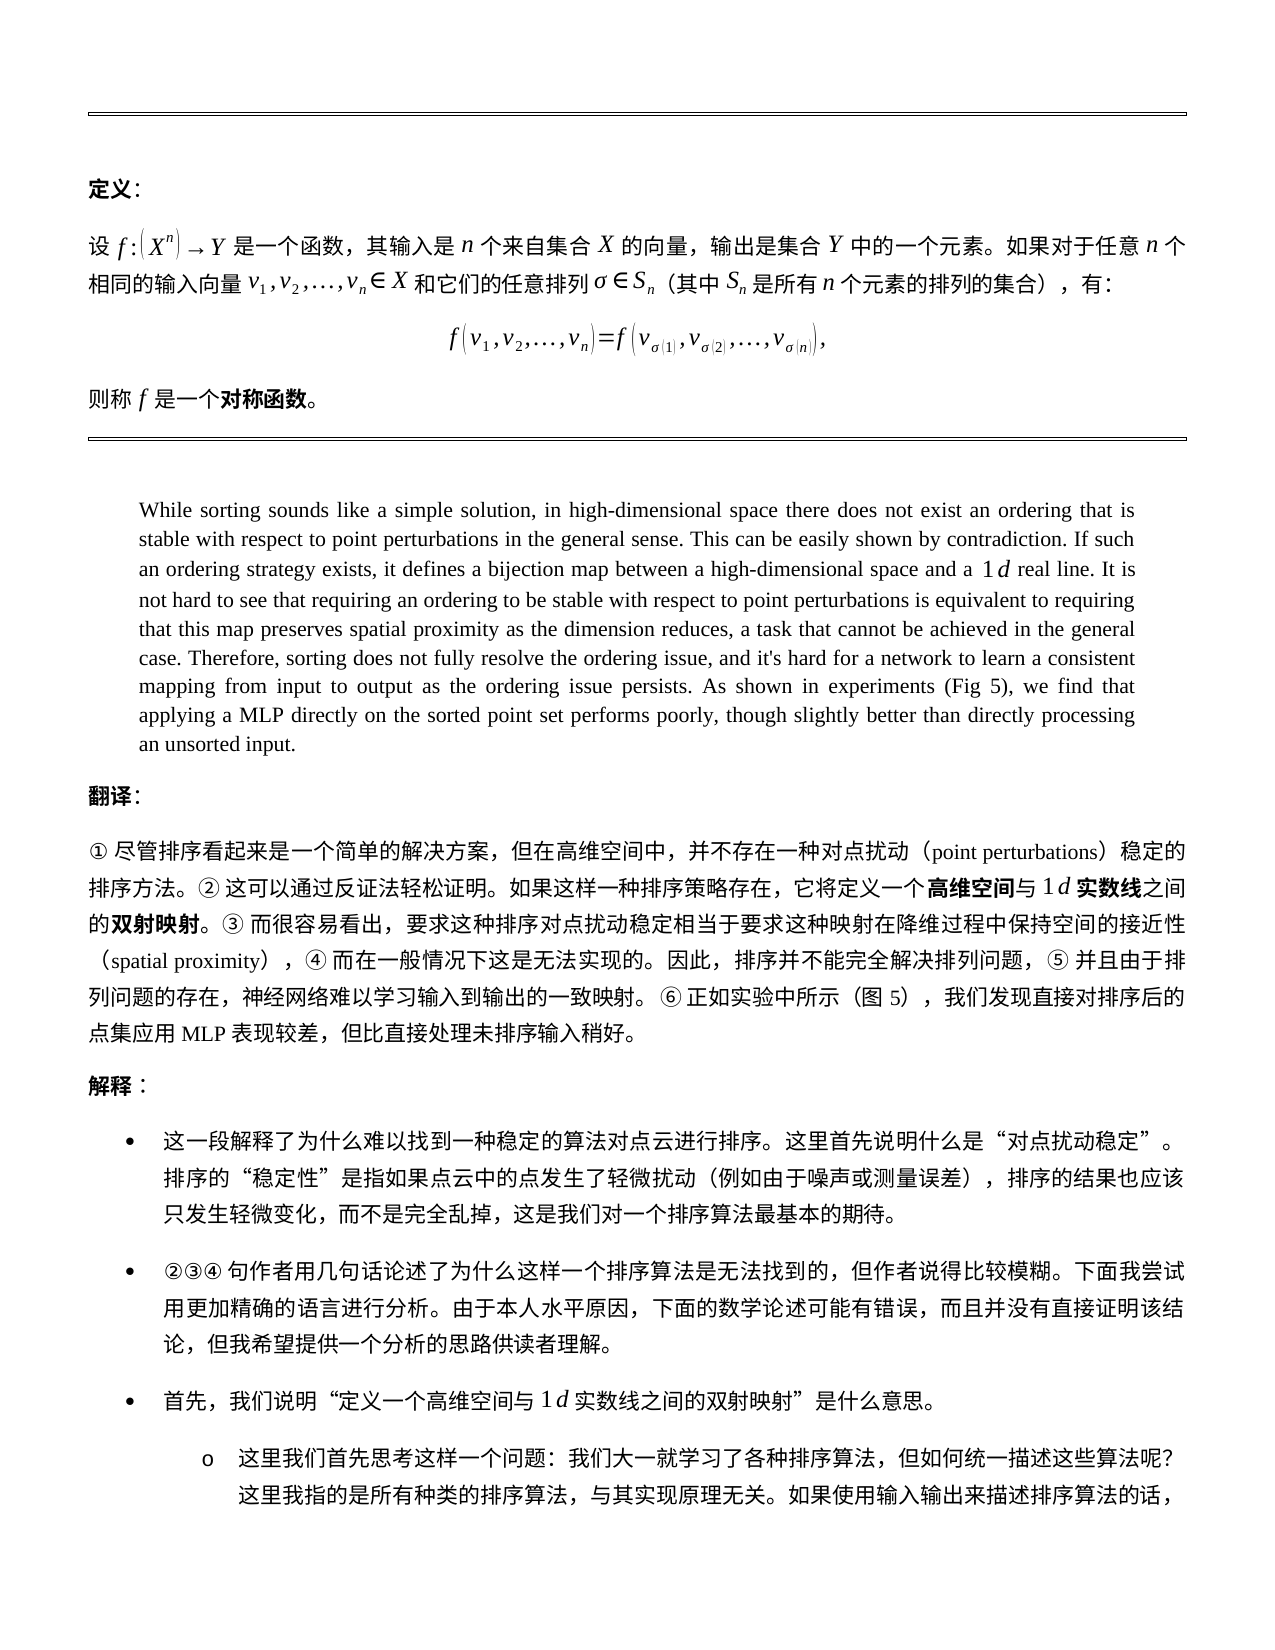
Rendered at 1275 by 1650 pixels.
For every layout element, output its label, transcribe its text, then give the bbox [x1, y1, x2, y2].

list 首先，我们说明“定义一个高维空间与 实数线之间的双射映射”是什么意思。 [126, 1384, 1186, 1416]
text 解释： [89, 1071, 1186, 1101]
text 翻译： [89, 779, 1186, 811]
text While sorting sounds like a simple solution, in high-dimensional space there does not exist an ordering that is stable with respect to point perturbations in the general sense. This can be easily shown by contradiction. If such an ordering strategy exists, it defines a bijection map between a high-dimensional space and a real line. It is not hard to see that requiring an ordering to be stable with respect to point perturbations is equivalent to requiring that this map preserves spatial proximity as the dimension reduces, a task that cannot be achieved in the general case. Therefore, sorting does not fully resolve the ordering issue, and it's hard for a network to learn a consistent mapping from input to output as the ordering issue persists. As shown in experiments (Fig 5), we find that applying a MLP directly on the sorted point set performs poorly, though slightly better than directly processing an unsorted input. [139, 497, 1136, 757]
text 设 是一个函数，其输入是 个来自集合 的向量，输出是集合 中的一个元素。如果对于任意 个相同的输入向量 和它们的任意排列 （其中 是所有 个元素的排列的集合），有： [89, 227, 1186, 298]
text ① 尽管排序看起来是一个简单的解决方案，但在高维空间中，并不存在一种对点扰动（point perturbations）稳定的排序方法。② 这可以通过反证法轻松证明。如果这样一种排序策略存在，它将定义一个高维空间与 实数线之间的双射映射。③ 而很容易看出，要求这种排序对点扰动稳定相当于要求这种映射在降维过程中保持空间的接近性（spatial proximity），④ 而在一般情况下这是无法实现的。因此，排序并不能完全解决排列问题，⑤ 并且由于排列问题的存在，神经网络难以学习输入到输出的一致映射。⑥ 正如实验中所示（图 5），我们发现直接对排序后的点集应用 MLP 表现较差，但比直接处理未排序输入稍好。 [89, 834, 1186, 1048]
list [201, 1441, 1186, 1509]
list ②③④句作者用几句话论述了为什么这样一个排序算法是无法找到的，但作者说得比较模糊。下面我尝试用更加精确的语言进行分析。由于本人水平原因，下面的数学论述可能有错误，而且并没有直接证明该结论，但我希望提供一个分析的思路供读者理解。 [126, 1254, 1186, 1358]
text 定义： [89, 172, 1186, 204]
list 这一段解释了为什么难以找到一种稳定的算法对点云进行排序。这里首先说明什么是“对点扰动稳定”。排序的“稳定性”是指如果点云中的点发生了轻微扰动（例如由于噪声或测量误差），排序的结果也应该只发生轻微变化，而不是完全乱掉，这是我们对一个排序算法最基本的期待。 [126, 1124, 1186, 1228]
text 则称 是一个对称函数。 [89, 382, 1186, 414]
